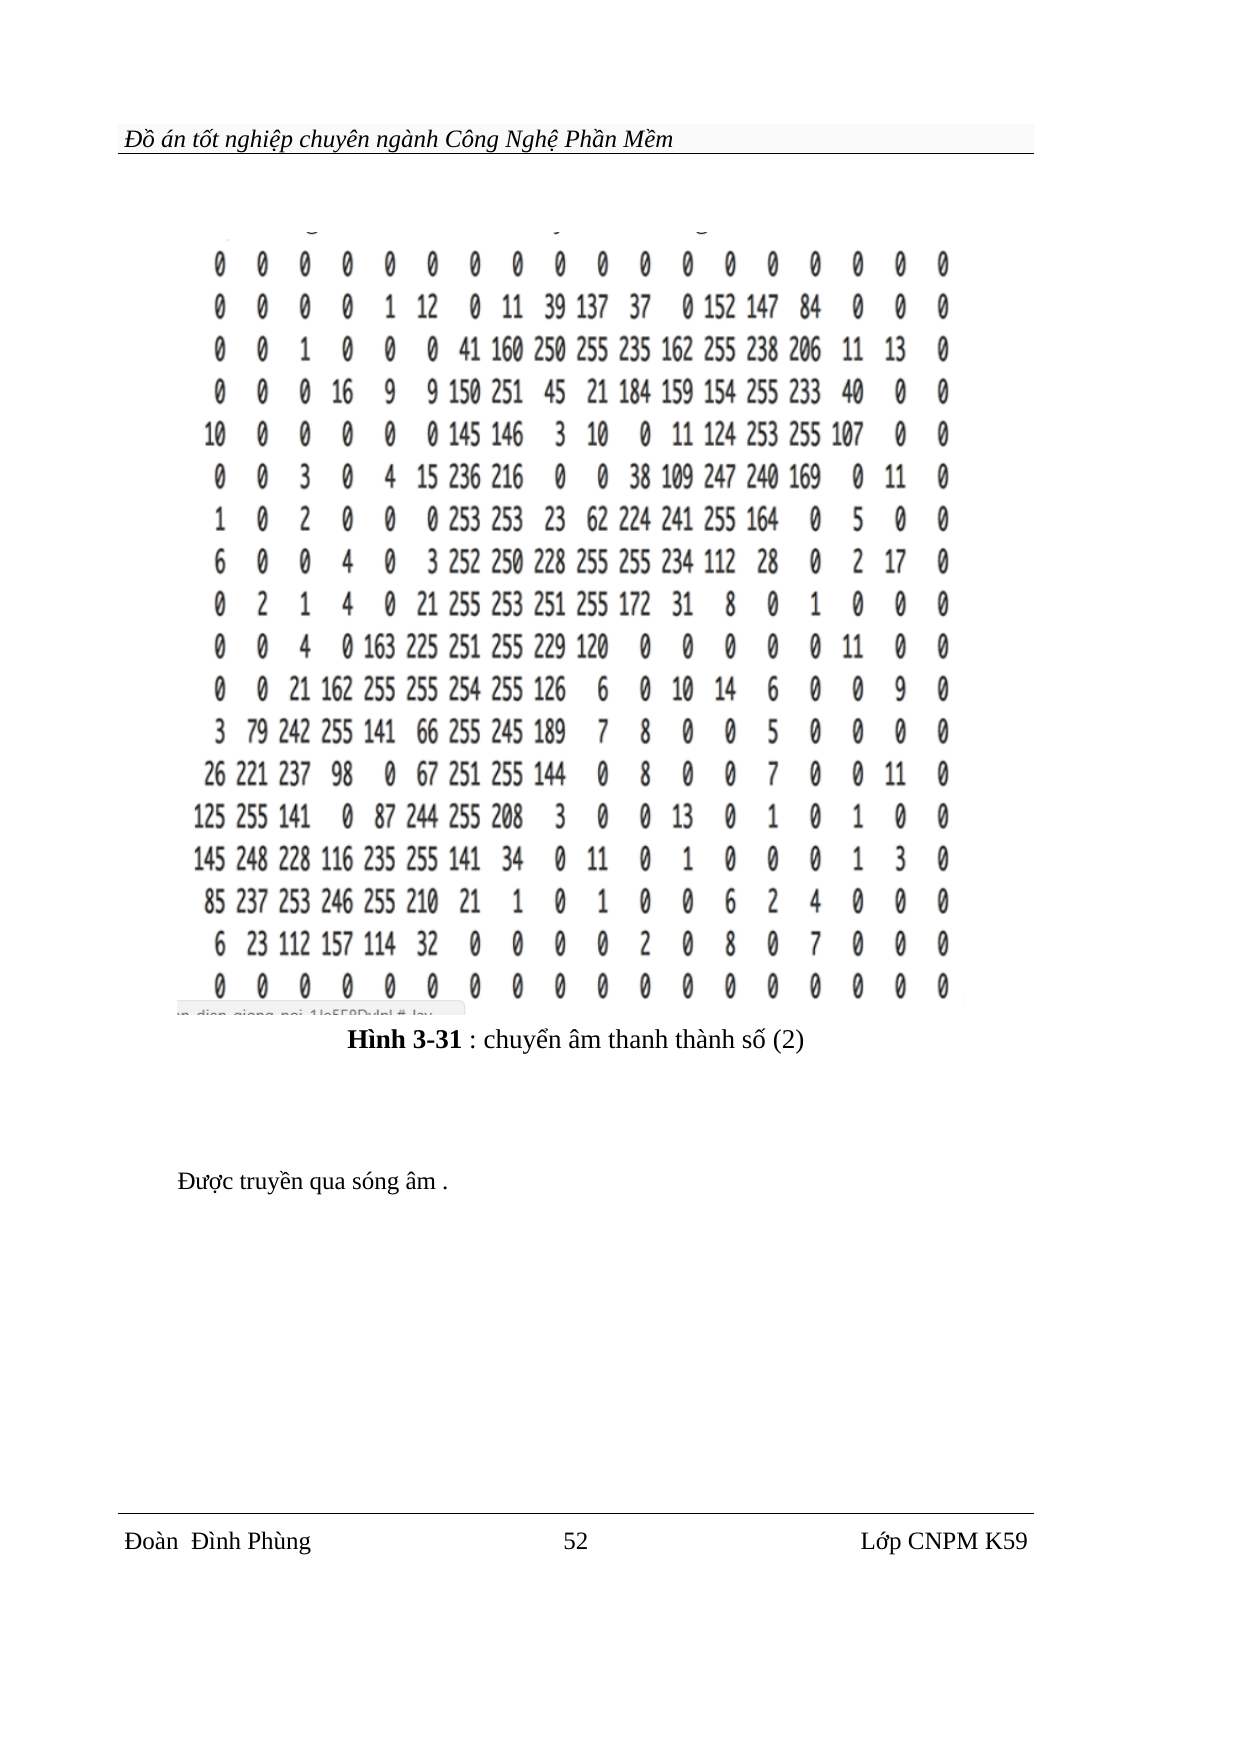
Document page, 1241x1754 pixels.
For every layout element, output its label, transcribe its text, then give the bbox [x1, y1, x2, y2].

picture [177, 232, 965, 1015]
text Được truyền qua sóng âm . [118, 1166, 1033, 1195]
